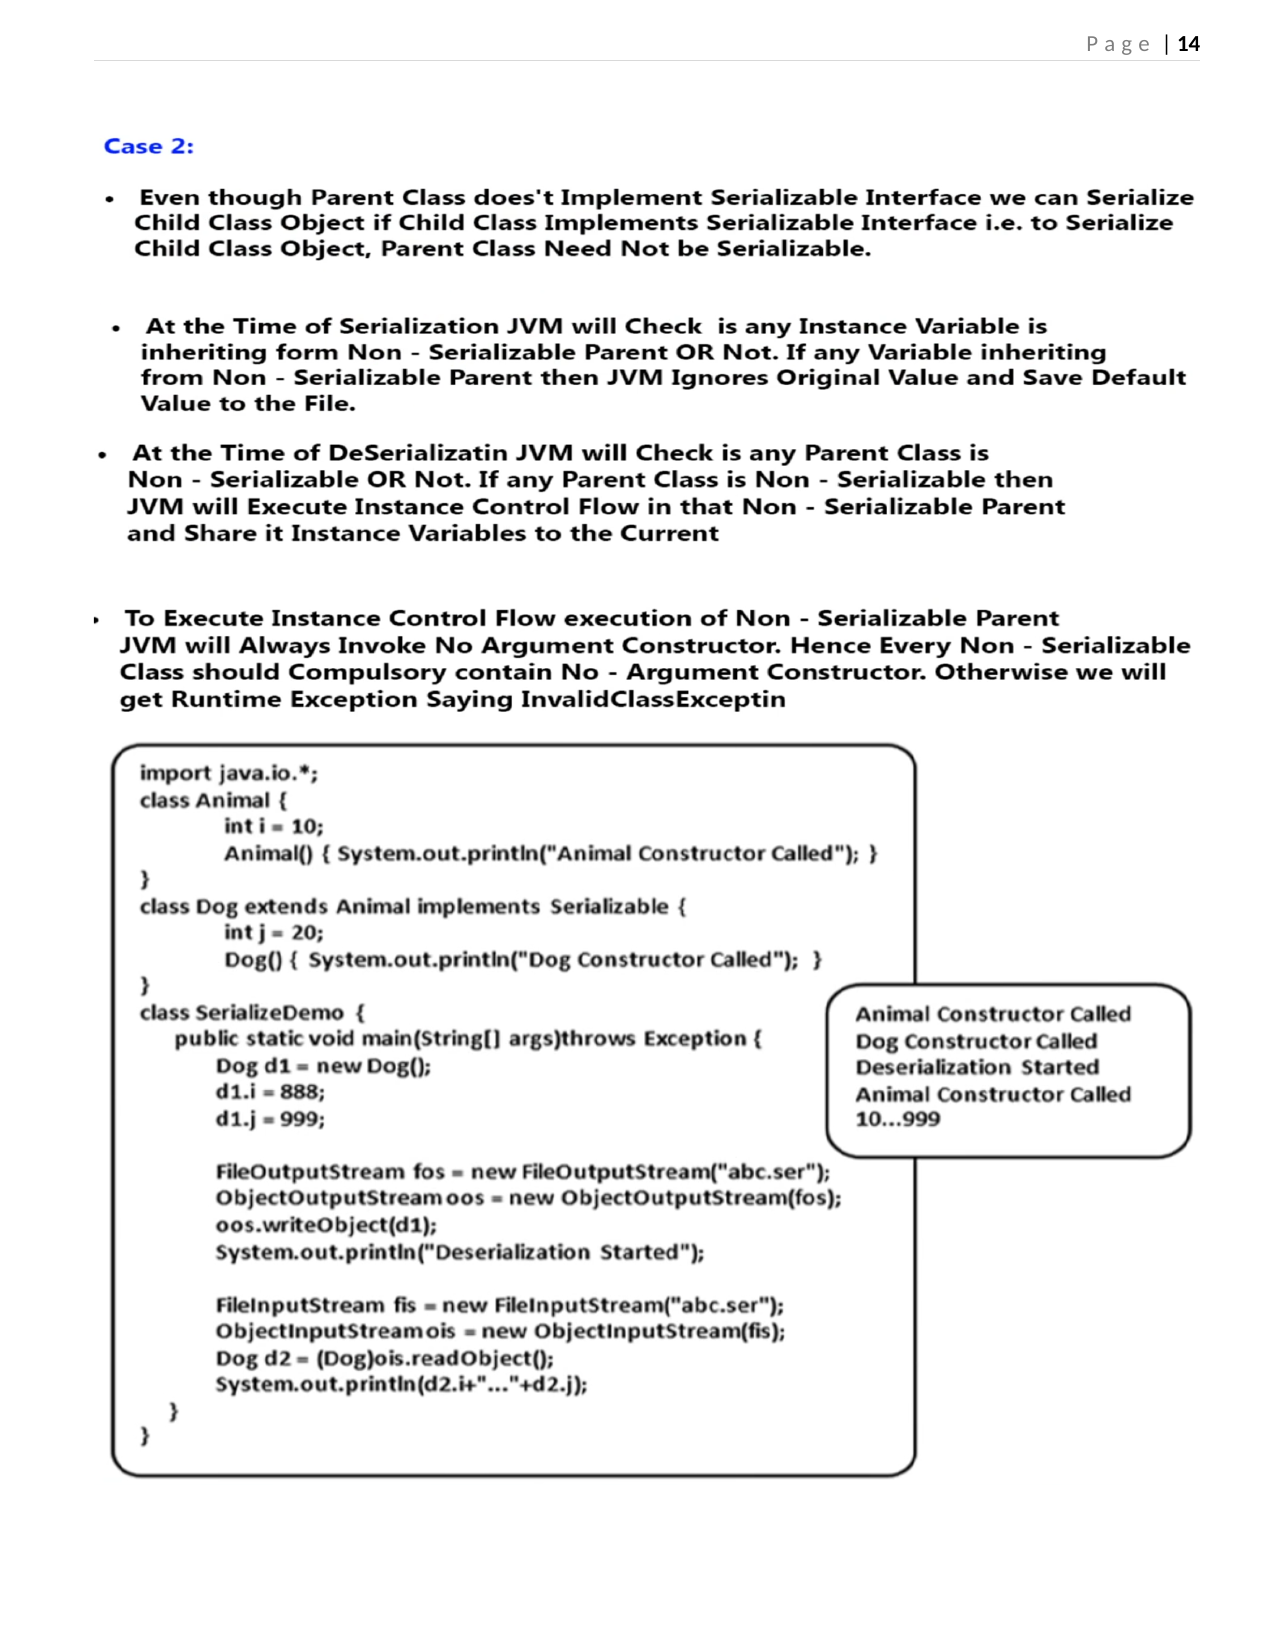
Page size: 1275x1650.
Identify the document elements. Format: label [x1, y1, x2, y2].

picture [93, 735, 1200, 1485]
picture [93, 135, 1200, 419]
picture [93, 437, 1193, 717]
